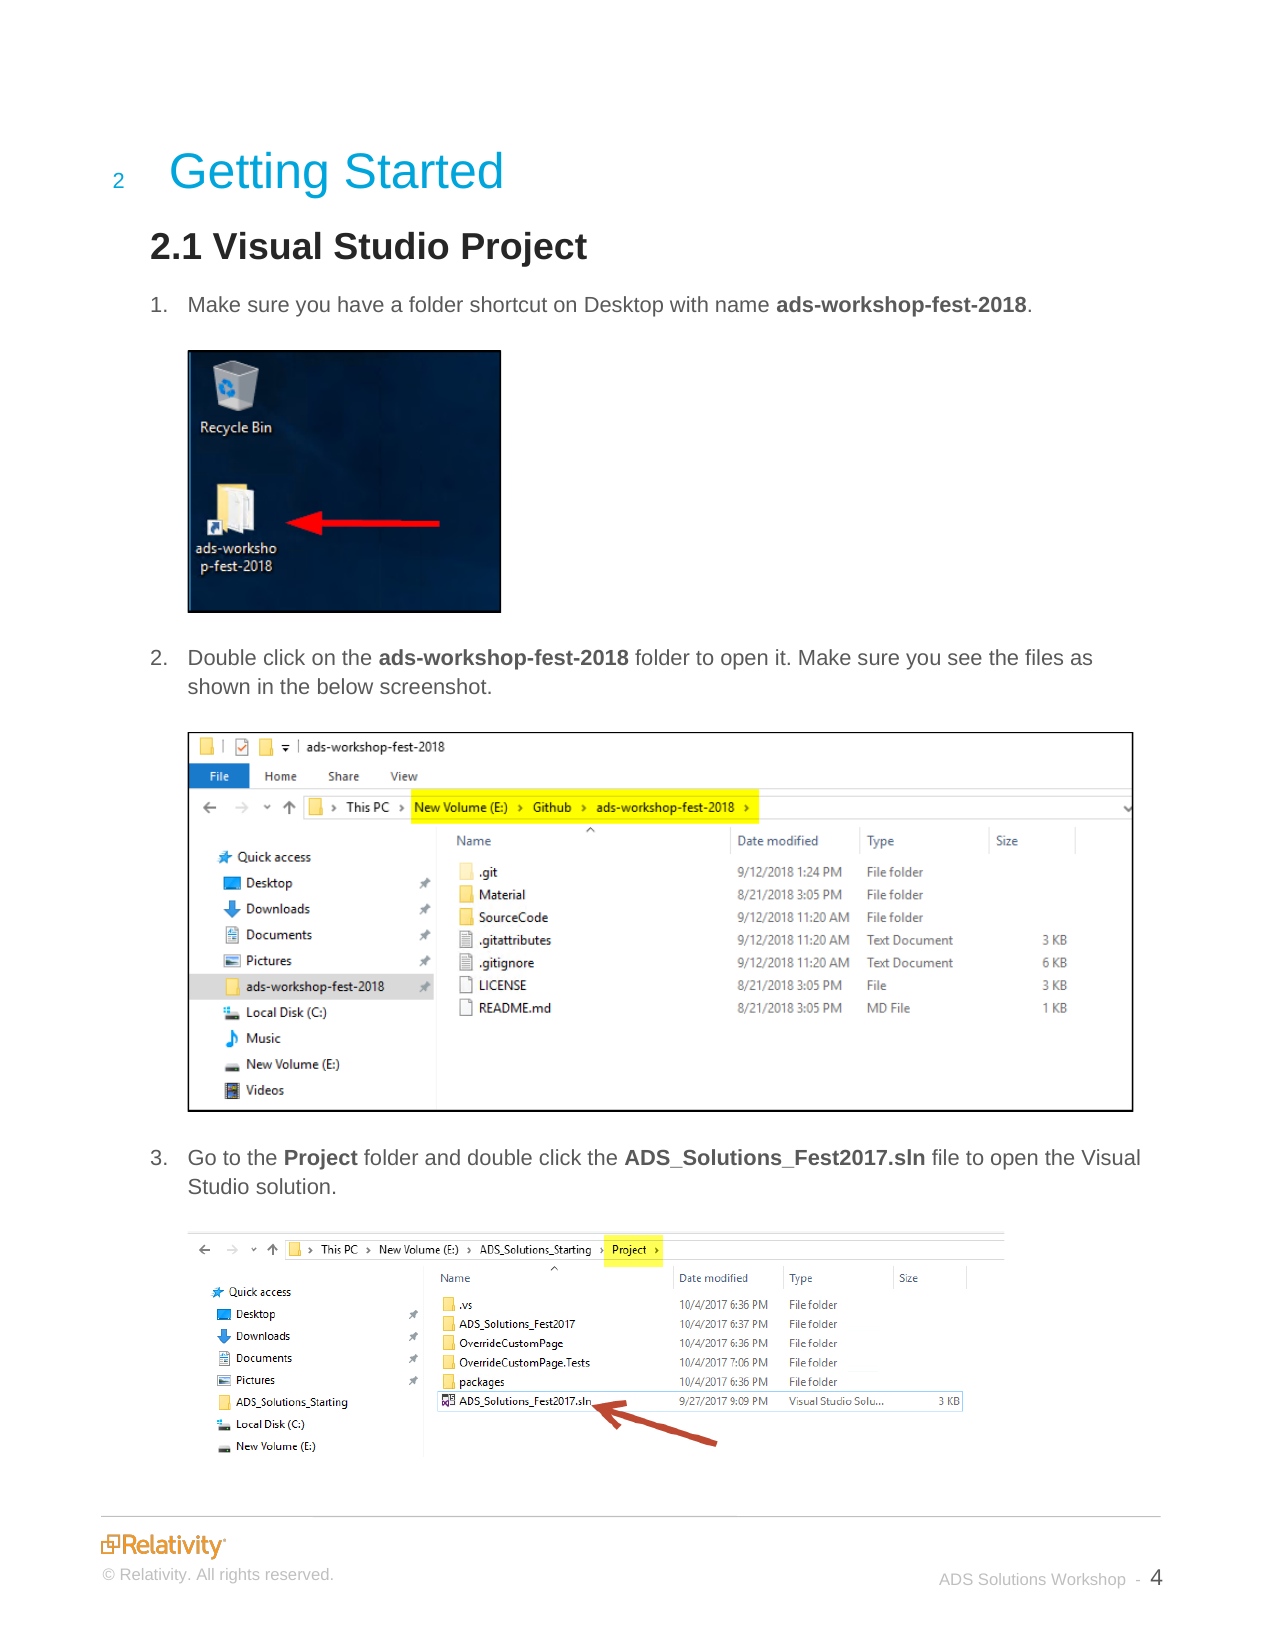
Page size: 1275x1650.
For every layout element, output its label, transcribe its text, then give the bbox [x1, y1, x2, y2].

text 2.1 Visual Studio Project [112, 224, 1162, 267]
picture [187, 1231, 1005, 1457]
picture [187, 732, 1134, 1112]
list Go to the Project folder and double click the ADS_Solutions_Fest2017.sln file to open the Visual Studio solution. [150, 1144, 1162, 1199]
list Make sure you have a folder shortcut on Desktop with name ads-workshop-fest-2018. [150, 292, 1162, 317]
picture [100, 1534, 227, 1560]
list Getting Started [112, 142, 1162, 199]
picture [187, 350, 502, 613]
list Double click on the ads-workshop-fest-2018 folder to open it. Make sure you see the files as shown in the below screenshot. [150, 645, 1162, 699]
